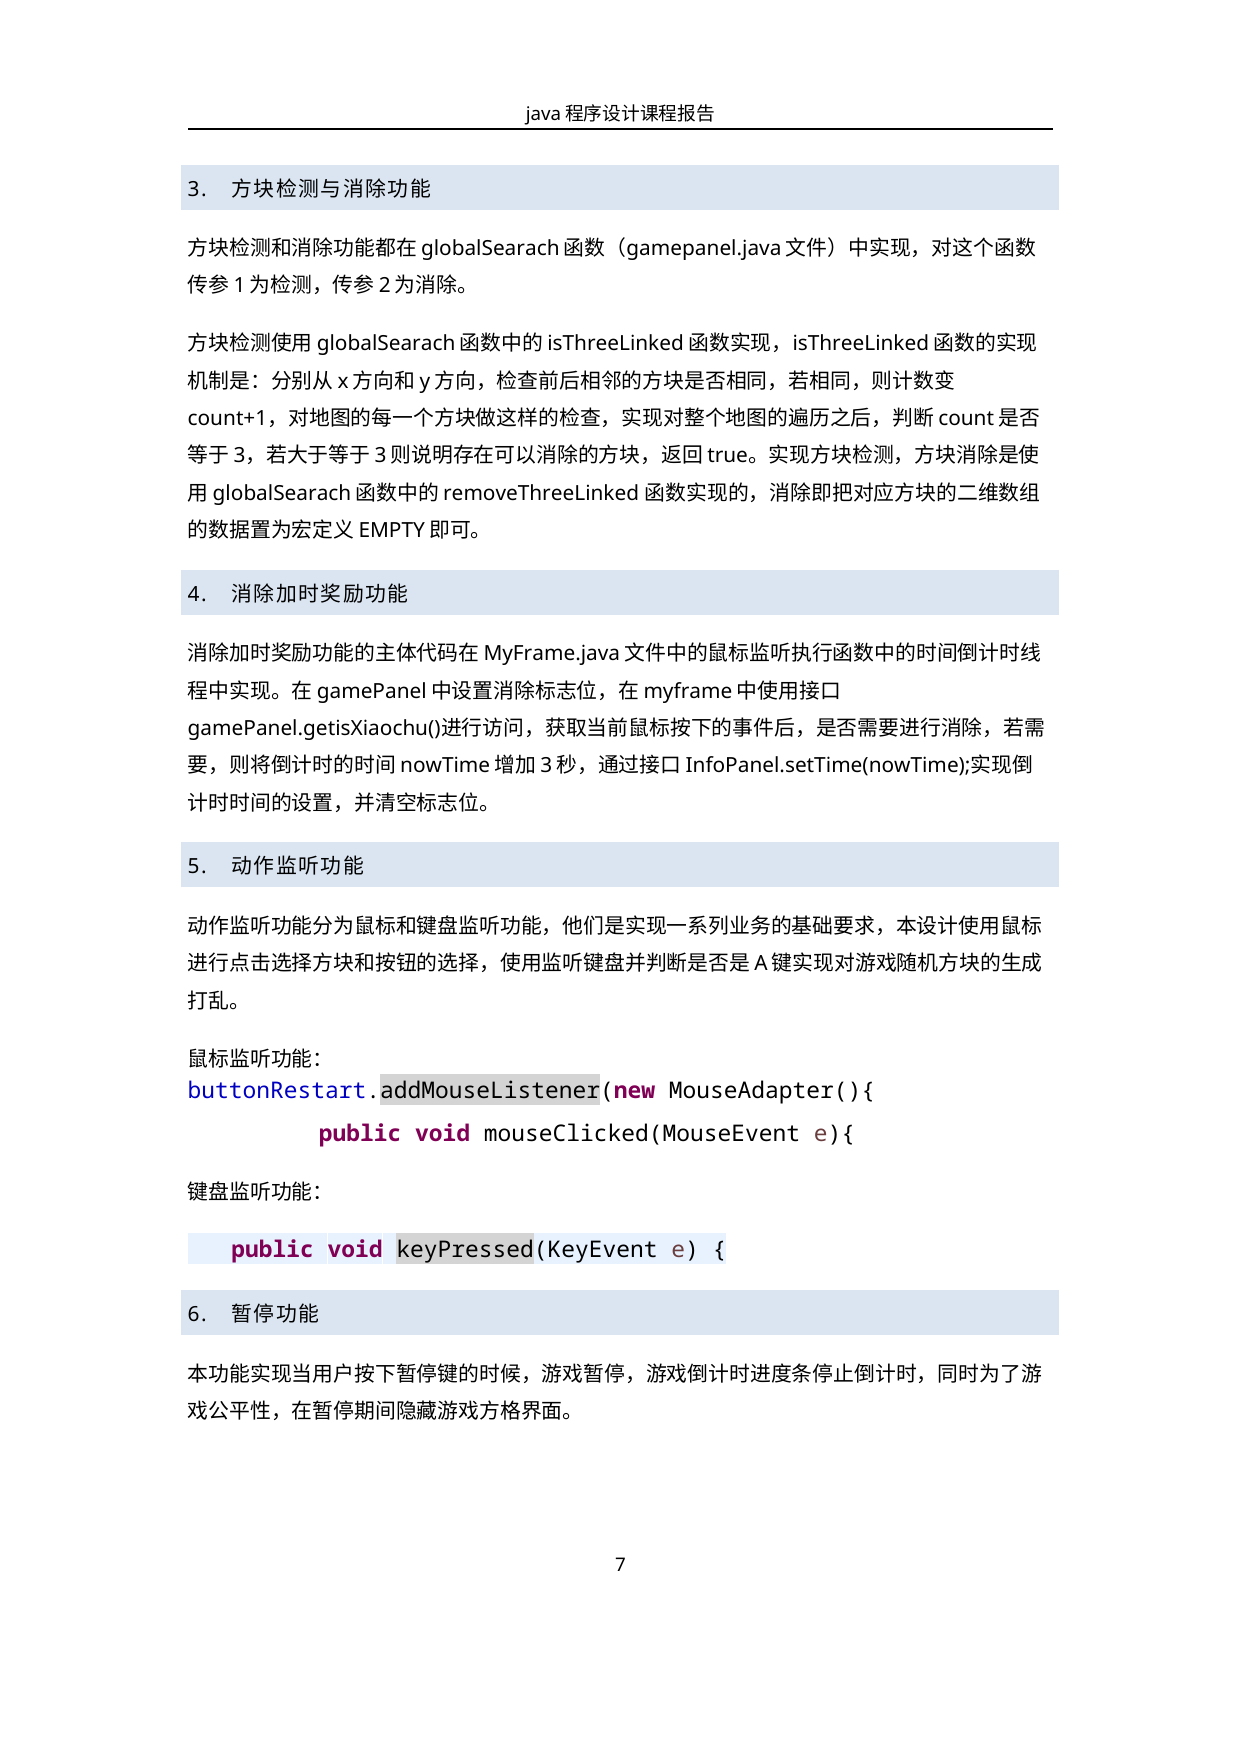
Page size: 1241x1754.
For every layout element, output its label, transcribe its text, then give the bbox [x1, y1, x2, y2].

text public void keyPressed(KeyEvent e) { [187, 1232, 1053, 1264]
text 键盘监听功能： [187, 1174, 1053, 1207]
text 方块检测使用globalSearach函数中的isThreeLinked函数实现，isThreeLinked函数的实现机制是：分别从x方向和y方向，检查前后相邻的方块是否相同，若相同，则计数变count+1，对地图的每一个方块做这样的检查，实现对整个地图的遍历之后，判断count是否等于3，若大于等于3则说明存在可以消除的方块，返回true。实现方块检测，方块消除是使用globalSearach函数中的removeThreeLinked 函数实现的，消除即把对应方块的二维数组的数据置为宏定义EMPTY即可。 [187, 326, 1053, 544]
subtitle 动作监听功能 [188, 849, 1053, 881]
text 方块检测和消除功能都在globalSearach函数（gamepanel.java文件）中实现，对这个函数传参1为检测，传参2为消除。 [187, 230, 1053, 300]
text 消除加时奖励功能的主体代码在MyFrame.java文件中的鼠标监听执行函数中的时间倒计时线程中实现。在gamePanel中设置消除标志位，在myframe中使用接口gamePanel.getisXiaochu()进行访问，获取当前鼠标按下的事件后，是否需要进行消除，若需要，则将倒计时的时间nowTime增加3秒，通过接口InfoPanel.setTime(nowTime);实现倒计时时间的设置，并清空标志位。 [187, 636, 1053, 817]
text 本功能实现当用户按下暂停键的时候，游戏暂停，游戏倒计时进度条停止倒计时，同时为了游戏公平性，在暂停期间隐藏游戏方格界面。 [187, 1356, 1053, 1425]
text buttonRestart.addMouseListener(new MouseAdapter(){ [187, 1073, 1053, 1106]
text public void mouseClicked(MouseEvent e){ [187, 1116, 1053, 1148]
subtitle 暂停功能 [188, 1296, 1053, 1329]
subtitle 方块检测与消除功能 [188, 171, 1053, 203]
text 动作监听功能分为鼠标和键盘监听功能，他们是实现一系列业务的基础要求，本设计使用鼠标进行点击选择方块和按钮的选择，使用监听键盘并判断是否是A键实现对游戏随机方块的生成打乱。 [187, 908, 1053, 1015]
subtitle 消除加时奖励功能 [188, 576, 1053, 608]
text 鼠标监听功能： [187, 1041, 1053, 1073]
